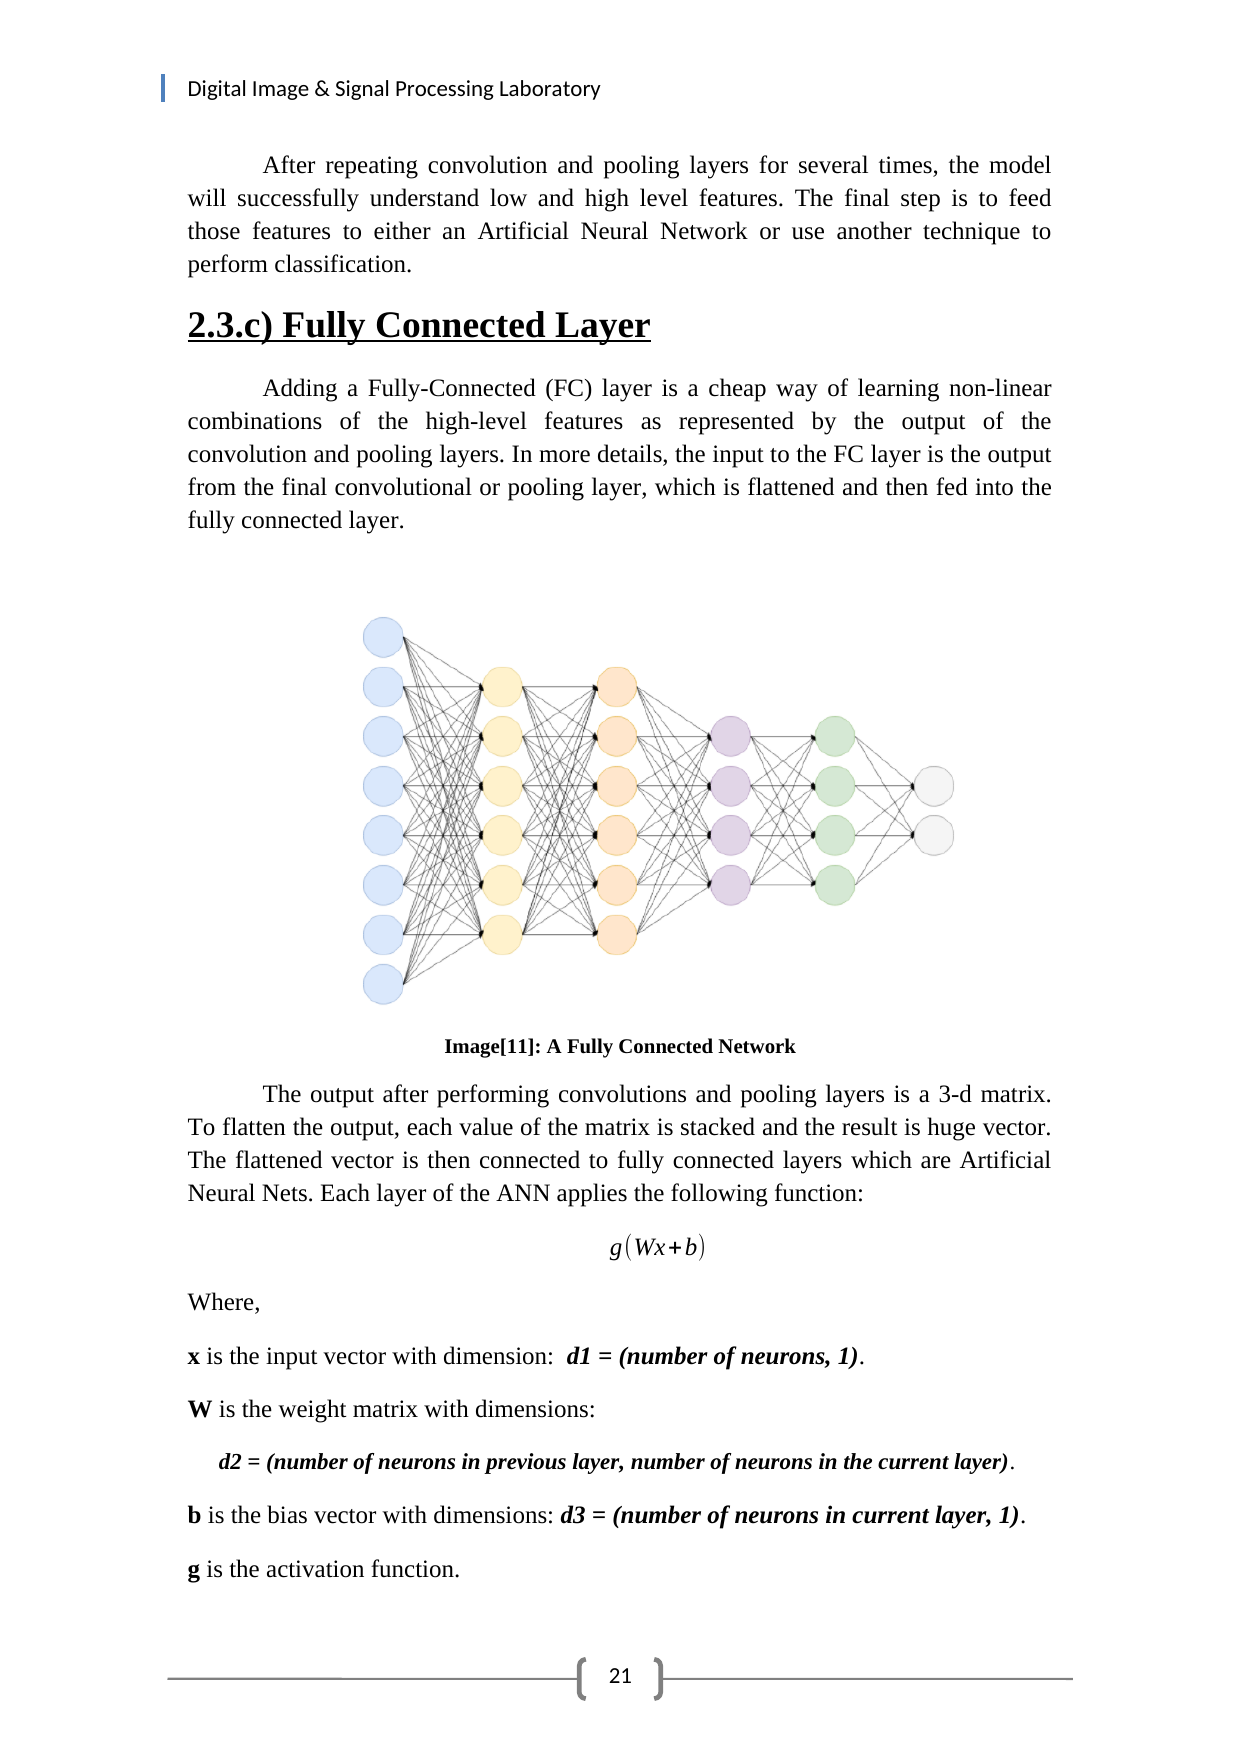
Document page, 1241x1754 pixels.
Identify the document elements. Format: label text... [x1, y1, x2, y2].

text The output after performing convolutions and pooling layers is a 3-d matrix. To flatten the output, each value of the matrix is stacked and the result is huge vector. The flattened vector is then connected to fully connected layers which are Artificial Neural Nets. Each layer of the ANN applies the following function: [187, 1079, 1053, 1207]
text x is the input vector with dimension: d1 = (number of neurons, 1). [187, 1341, 1053, 1369]
text g is the activation function. [187, 1554, 1053, 1582]
text Where, [187, 1287, 1053, 1316]
text d2 = (number of neurons in previous layer, number of neurons in the current layer). [187, 1448, 1053, 1475]
picture [355, 613, 960, 1009]
text b is the bias vector with dimensions: d3 = (number of neurons in current layer, 1). [187, 1500, 1053, 1529]
text W is the weight matrix with dimensions: [187, 1394, 1053, 1423]
text Image[11]: A Fully Connected Network [187, 1034, 1053, 1058]
text 2.3.c) Fully Connected Layer [187, 303, 1053, 346]
text After repeating convolution and pooling layers for several times, the model will successfully understand low and high level features. The final step is to feed those features to either an Artificial Neural Network or use another technique to perform classification. [187, 150, 1053, 278]
text Adding a Fully-Connected (FC) layer is a cheap way of learning non-linear combinations of the high-level features as represented by the output of the convolution and pooling layers. In more details, the input to the FC layer is the output from the final convolutional or pooling layer, which is flattened and then fed into the fully connected layer. [187, 373, 1053, 534]
